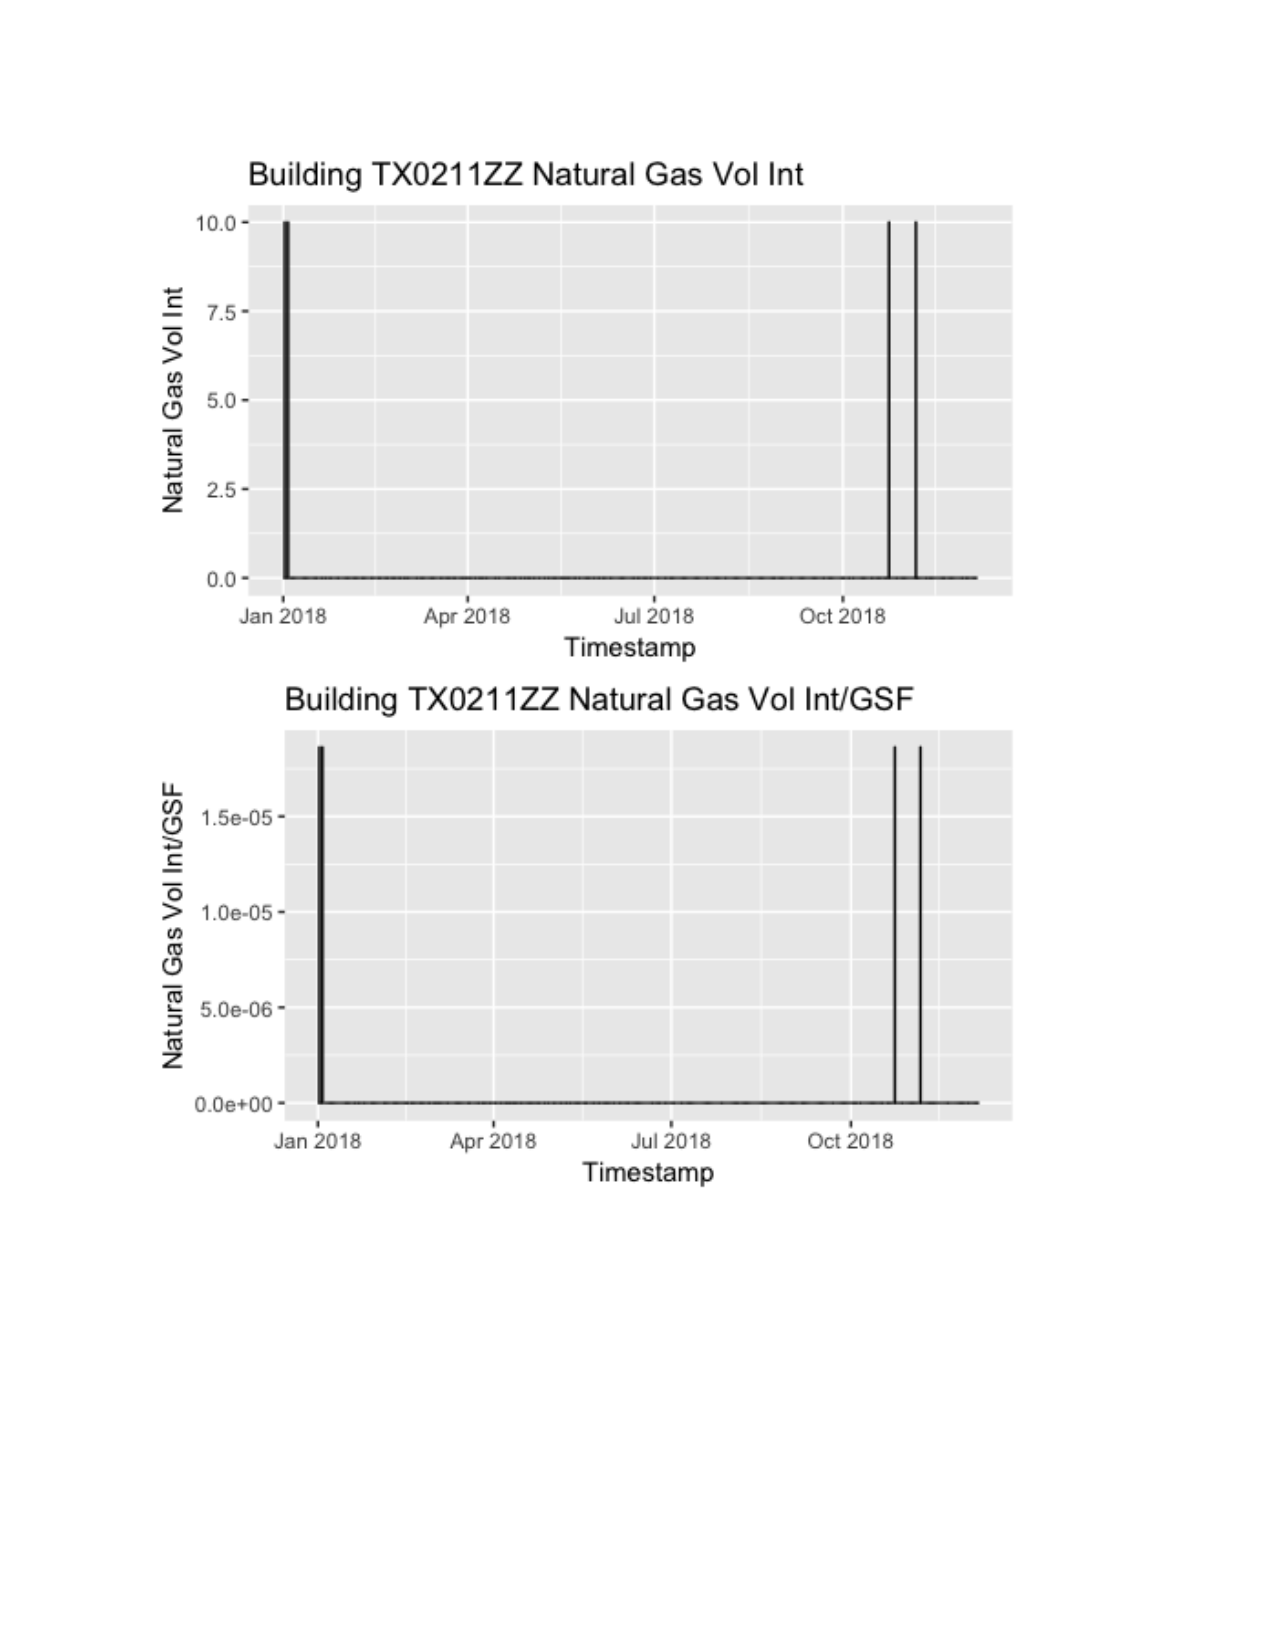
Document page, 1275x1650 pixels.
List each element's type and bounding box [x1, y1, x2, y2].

picture [150, 150, 1025, 1200]
